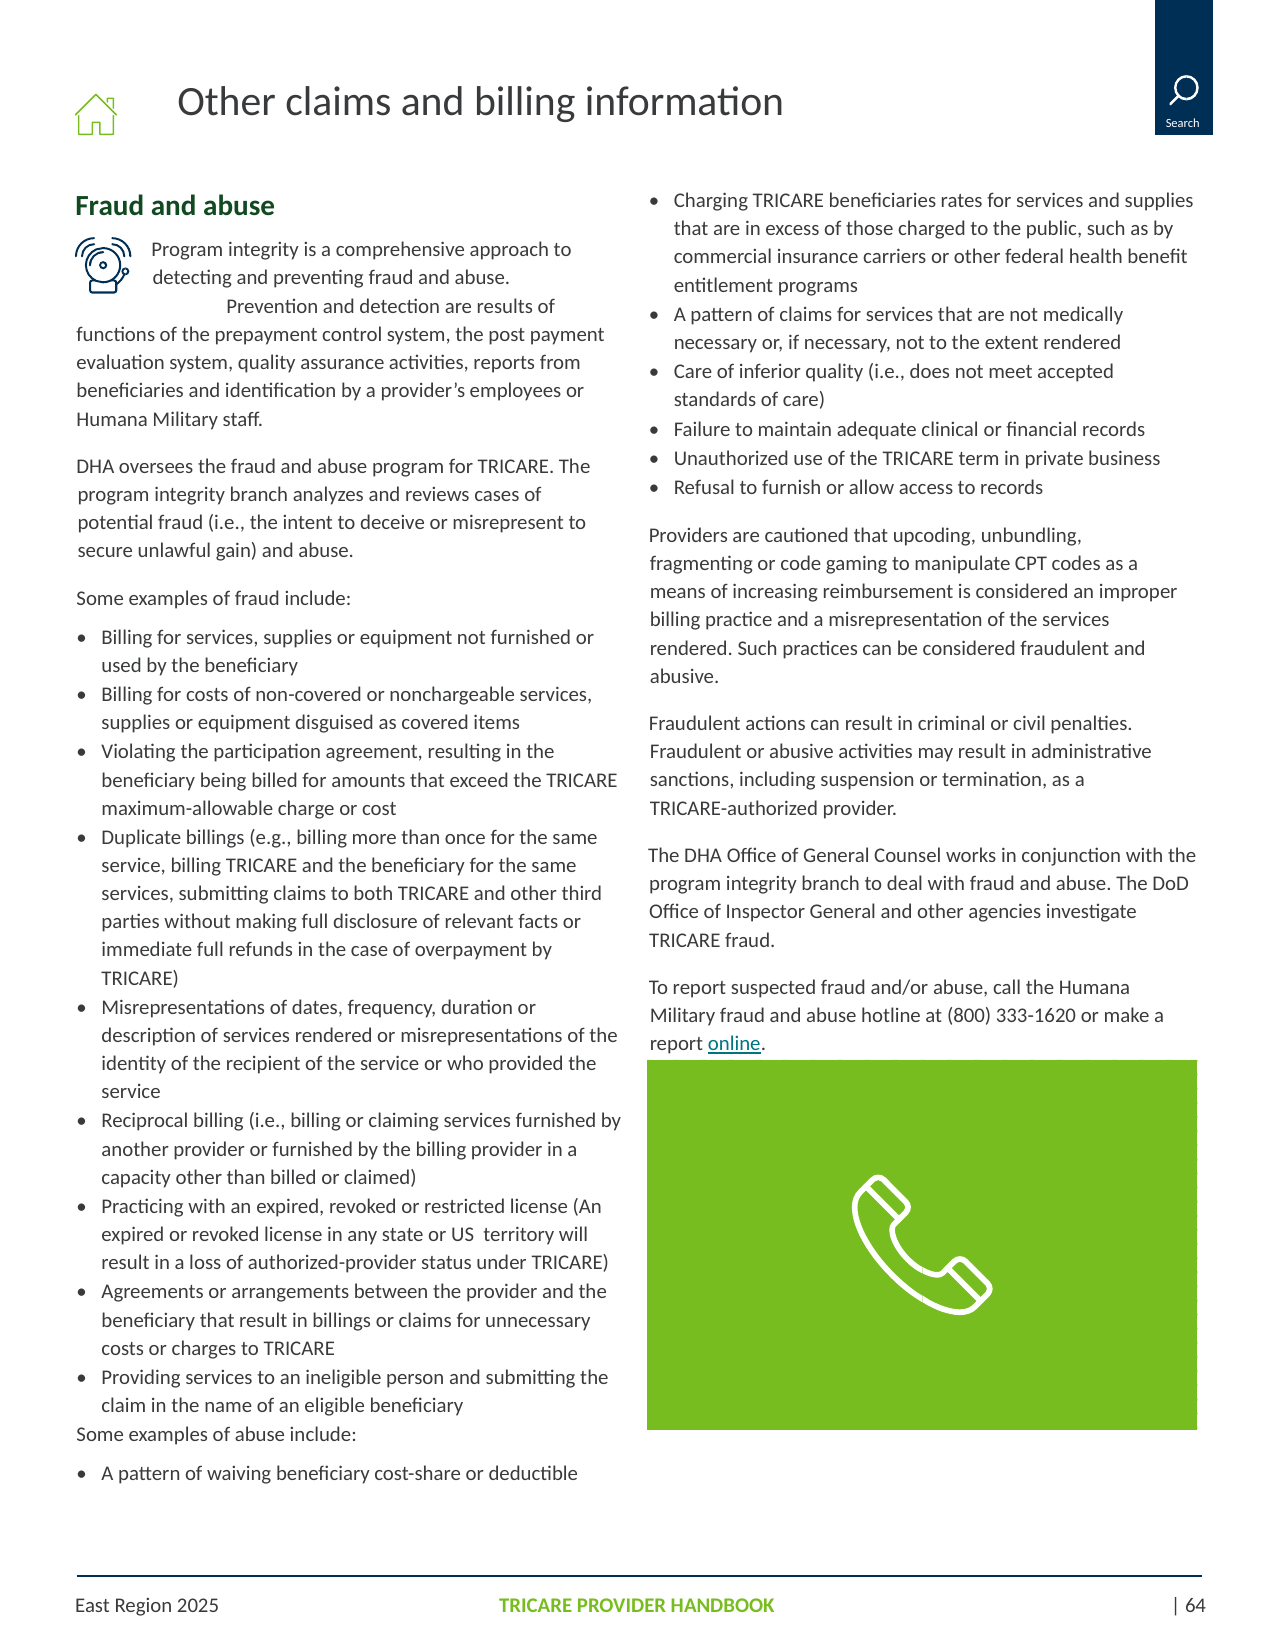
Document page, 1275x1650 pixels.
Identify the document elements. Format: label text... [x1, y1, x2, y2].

list A pattern of waiving beneficiary cost-share or deductible [76, 1460, 626, 1486]
text Program integrity is a comprehensive approach to detecting and preventing fraud and abuse. [76, 236, 614, 289]
text To report suspected fraud and/or abuse, call the Humana Military fraud and abuse hotline at (800) 333-1620 or make a report online. [648, 974, 1198, 1056]
list Care of inferior quality (i.e., does not meet accepted standards of care) [648, 358, 1198, 412]
text Fraudulent actions can result in criminal or civil penalties. Fraudulent or abusive activities may result in administrative sanctions, including suspension or termination, as a TRICARE-authorized provider. [648, 710, 1164, 820]
text Some examples of abuse include: [76, 1422, 626, 1447]
list Reciprocal billing (i.e., billing or claiming services furnished by another provider or furnished by the billing provider in a capacity other than billed or claimed) [76, 1108, 626, 1189]
list Refusal to furnish or allow access to records [648, 474, 1198, 500]
text Some examples of fraud include: [76, 585, 626, 611]
list Failure to maintain adequate clinical or financial records [648, 416, 1198, 441]
text The DHA Office of General Counsel works in conjunction with the program integrity branch to deal with fraud and abuse. The DoD Office of Inspector General and other agencies investigate TRICARE fraud. [648, 842, 1199, 952]
list Billing for costs of non-covered or nonchargeable services, supplies or equipment disguised as covered items [76, 681, 626, 735]
list Duplicate billings (e.g., billing more than once for the same service, billing TRICARE and the beneficiary for the same services, submitting claims to both TRICARE and other third parties without making full disclosure of relevant facts or immediate full refunds in the case of overpayment by TRICARE) [76, 824, 626, 990]
list Providing services to an ineligible person and submitting the claim in the name of an eligible beneficiary [76, 1364, 626, 1418]
subtitle Fraud and abuse [75, 187, 627, 223]
list Charging TRICARE beneficiaries rates for services and supplies that are in excess of those charged to the public, such as by commercial insurance carriers or other federal health benefit entitlement programs [648, 187, 1198, 297]
list Agreements or arrangements between the provider and the beneficiary that result in billings or claims for unnecessary costs or charges to TRICARE [76, 1279, 626, 1360]
list Practicing with an expired, revoked or restricted license (An expired or revoked license in any state or US territory will result in a loss of authorized-provider status under TRICARE) [76, 1193, 626, 1275]
list A pattern of claims for services that are not medically necessary or, if necessary, not to the extent rendered [648, 301, 1198, 355]
list Unauthorized use of the TRICARE term in private business [648, 445, 1198, 470]
list Misrepresentations of dates, frequency, duration or description of services rendered or misrepresentations of the identity of the recipient of the service or who provided the service [76, 994, 626, 1104]
text Prevention and detection are results of functions of the prepayment control system, the post payment evaluation system, quality assurance activities, reports from beneficiaries and identification by a provider’s employees or Humana Military staff. [76, 293, 626, 431]
text DHA oversees the fraud and abuse program for TRICARE. The program integrity branch analyzes and reviews cases of potential fraud (i.e., the intent to deceive or misrepresent to secure unlawful gain) and abuse. [76, 453, 608, 563]
list Billing for services, supplies or equipment not furnished or used by the beneficiary [76, 624, 626, 677]
text Providers are cautioned that upcoding, unbundling, fragmenting or code gaming to manipulate CPT codes as a means of increasing reimbursement is considered an improper billing practice and a misrepresentation of the services rendered. Such practices can be considered fraudulent and abusive. [648, 522, 1182, 688]
list Violating the participation agreement, resulting in the beneficiary being billed for amounts that exceed the TRICARE maximum-allowable charge or cost [76, 739, 626, 820]
